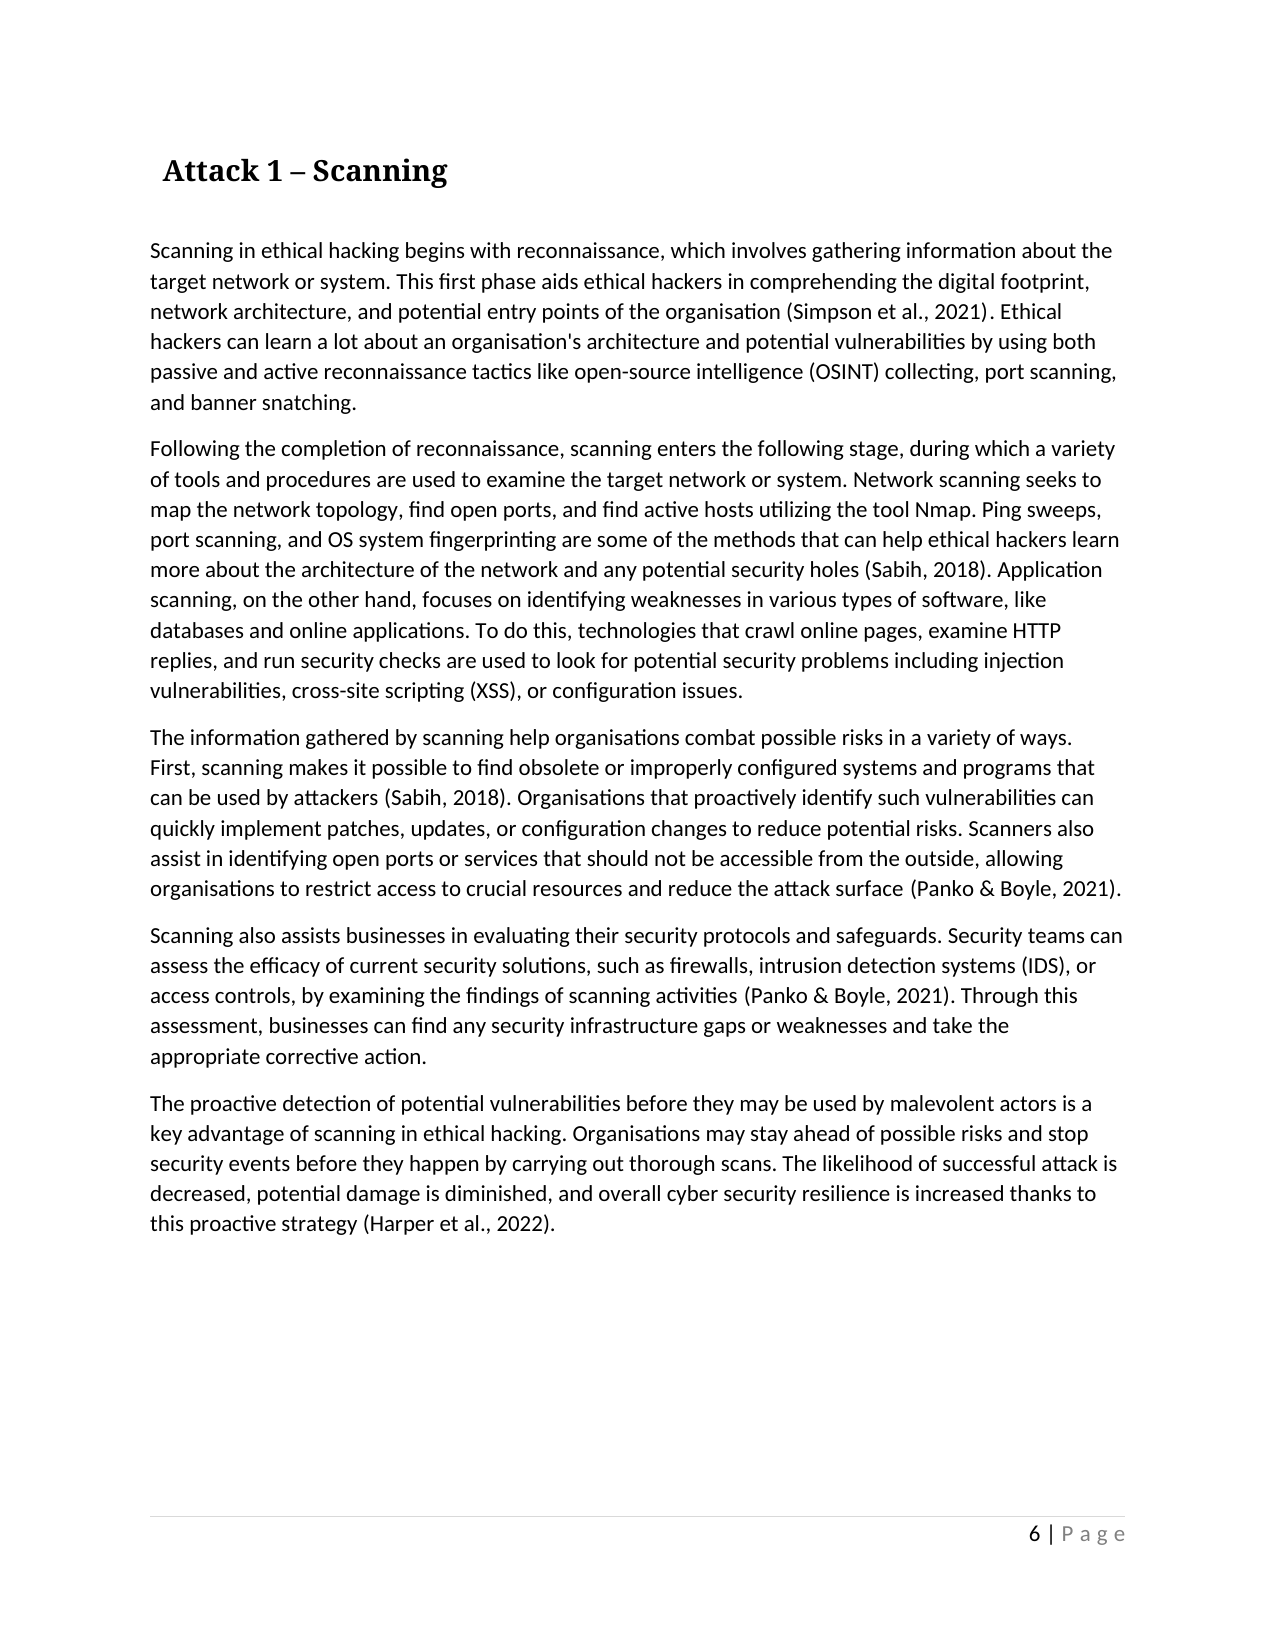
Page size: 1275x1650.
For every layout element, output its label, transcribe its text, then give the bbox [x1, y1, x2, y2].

subtitle Attack 1 – Scanning [162, 150, 1125, 190]
text Scanning in ethical hacking begins with reconnaissance, which involves gathering information about the target network or system. This first phase aids ethical hackers in comprehending the digital footprint, network architecture, and potential entry points of the organisation (Simpson et al., 2021). Ethical hackers can learn a lot about an organisation's architecture and potential vulnerabilities by using both passive and active reconnaissance tactics like open-source intelligence (OSINT) collecting, port scanning, and banner snatching. [150, 237, 1125, 416]
text Scanning also assists businesses in evaluating their security protocols and safeguards. Security teams can assess the efficacy of current security solutions, such as firewalls, intrusion detection systems (IDS), or access controls, by examining the findings of scanning activities (Panko & Boyle, 2021). Through this assessment, businesses can find any security infrastructure gaps or weaknesses and take the appropriate corrective action. [150, 921, 1125, 1070]
text Following the completion of reconnaissance, scanning enters the following stage, during which a variety of tools and procedures are used to examine the target network or system. Network scanning seeks to map the network topology, find open ports, and find active hosts utilizing the tool Nmap. Ping sweeps, port scanning, and OS system fingerprinting are some of the methods that can help ethical hackers learn more about the architecture of the network and any potential security holes (Sabih, 2018). Application scanning, on the other hand, focuses on identifying weaknesses in various types of software, like databases and online applications. To do this, technologies that crawl online pages, examine HTTP replies, and run security checks are used to look for potential security problems including injection vulnerabilities, cross-site scripting (XSS), or configuration issues. [150, 434, 1125, 704]
text The proactive detection of potential vulnerabilities before they may be used by malevolent actors is a key advantage of scanning in ethical hacking. Organisations may stay ahead of possible risks and stop security events before they happen by carrying out thorough scans. The likelihood of successful attack is decreased, potential damage is diminished, and overall cyber security resilience is increased thanks to this proactive strategy (Harper et al., 2022). [150, 1089, 1125, 1237]
text The information gathered by scanning help organisations combat possible risks in a variety of ways. First, scanning makes it possible to find obsolete or improperly configured systems and programs that can be used by attackers (Sabih, 2018). Organisations that proactively identify such vulnerabilities can quickly implement patches, updates, or configuration changes to reduce potential risks. Scanners also assist in identifying open ports or services that should not be accessible from the outside, allowing organisations to restrict access to crucial resources and reduce the attack surface (Panko & Boyle, 2021). [150, 723, 1125, 902]
